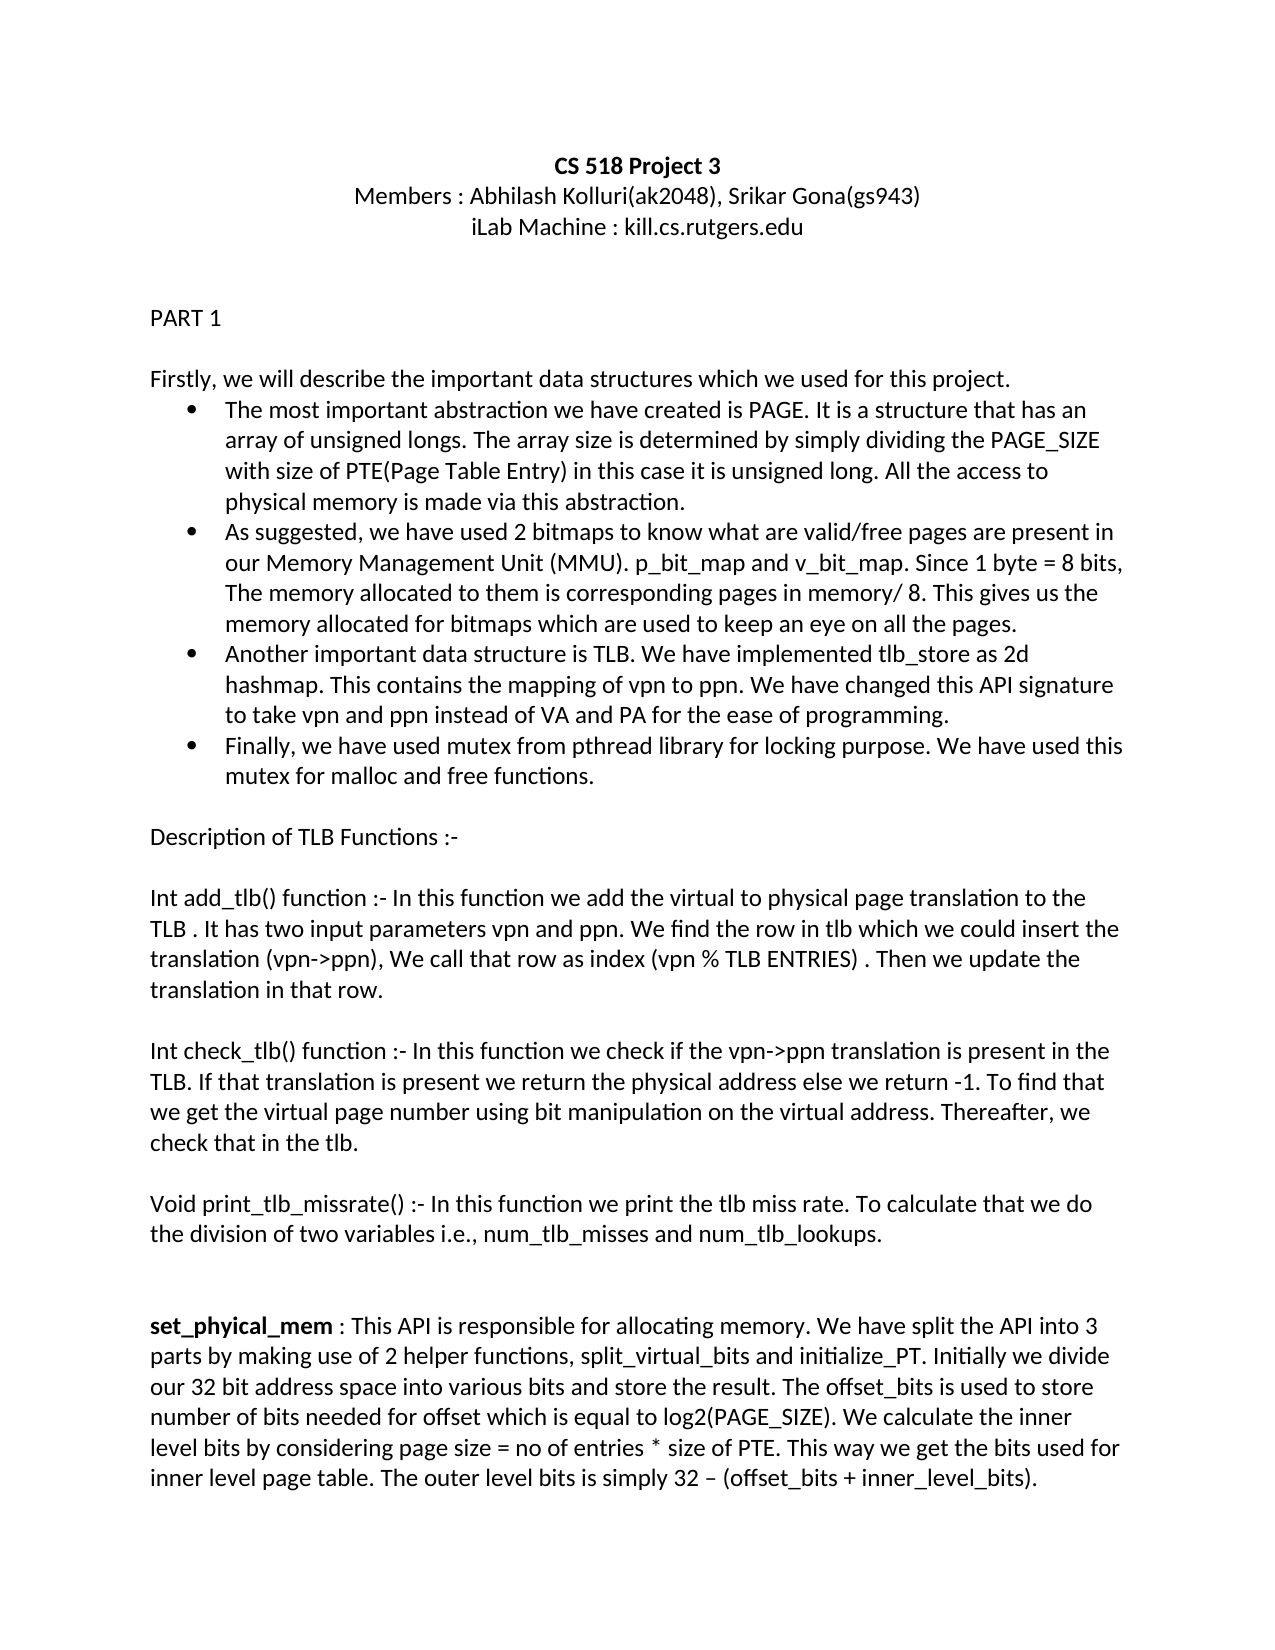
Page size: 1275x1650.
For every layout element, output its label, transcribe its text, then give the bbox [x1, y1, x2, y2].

text PART 1 [150, 303, 1125, 333]
list Finally, we have used mutex from pthread library for locking purpose. We have used this mutex for malloc and free functions. [187, 730, 1125, 791]
text iLab Machine : kill.cs.rutgers.edu [150, 211, 1125, 242]
list Another important data structure is TLB. We have implemented tlb_store as 2d hashmap. This contains the mapping of vpn to ppn. We have changed this API signature to take vpn and ppn instead of VA and PA for the ease of programming. [187, 638, 1125, 730]
list The most important abstraction we have created is PAGE. It is a structure that has an array of unsigned longs. The array size is determined by simply dividing the PAGE_SIZE with size of PTE(Page Table Entry) in this case it is unsigned long. All the access to physical memory is made via this abstraction. [187, 394, 1125, 516]
list As suggested, we have used 2 bitmaps to know what are valid/free pages are present in our Memory Management Unit (MMU). p_bit_map and v_bit_map. Since 1 byte = 8 bits, [187, 516, 1125, 577]
list The memory allocated to them is corresponding pages in memory/ 8. This gives us the memory allocated for bitmaps which are used to keep an eye on all the pages. [225, 577, 1125, 638]
text CS 518 Project 3 [150, 150, 1125, 181]
text Members : Abhilash Kolluri(ak2048), Srikar Gona(gs943) [150, 181, 1125, 211]
text set_phyical_mem : This API is responsible for allocating memory. We have split the API into 3 parts by making use of 2 helper functions, split_virtual_bits and initialize_PT. Initially we divide our 32 bit address space into various bits and store the result. The offset_bits is used to store number of bits needed for offset which is equal to log2(PAGE_SIZE). We calculate the inner level bits by considering page size = no of entries * size of PTE. This way we get the bits used for inner level page table. The outer level bits is simply 32 – (offset_bits + inner_level_bits). [150, 1310, 1125, 1493]
text Int check_tlb() function :- In this function we check if the vpn->ppn translation is present in the TLB. If that translation is present we return the physical address else we return -1. To find that we get the virtual page number using bit manipulation on the virtual address. Thereafter, we check that in the tlb. [150, 1035, 1125, 1157]
text Description of TLB Functions :- [150, 821, 1125, 852]
text Void print_tlb_missrate() :- In this function we print the tlb miss rate. To calculate that we do the division of two variables i.e., num_tlb_misses and num_tlb_lookups. [150, 1188, 1125, 1249]
text Int add_tlb() function :- In this function we add the virtual to physical page translation to the TLB . It has two input parameters vpn and ppn. We find the row in tlb which we could insert the translation (vpn->ppn), We call that row as index (vpn % TLB ENTRIES) . Then we update the translation in that row. [150, 882, 1125, 1004]
text Firstly, we will describe the important data structures which we used for this project. [150, 364, 1125, 394]
